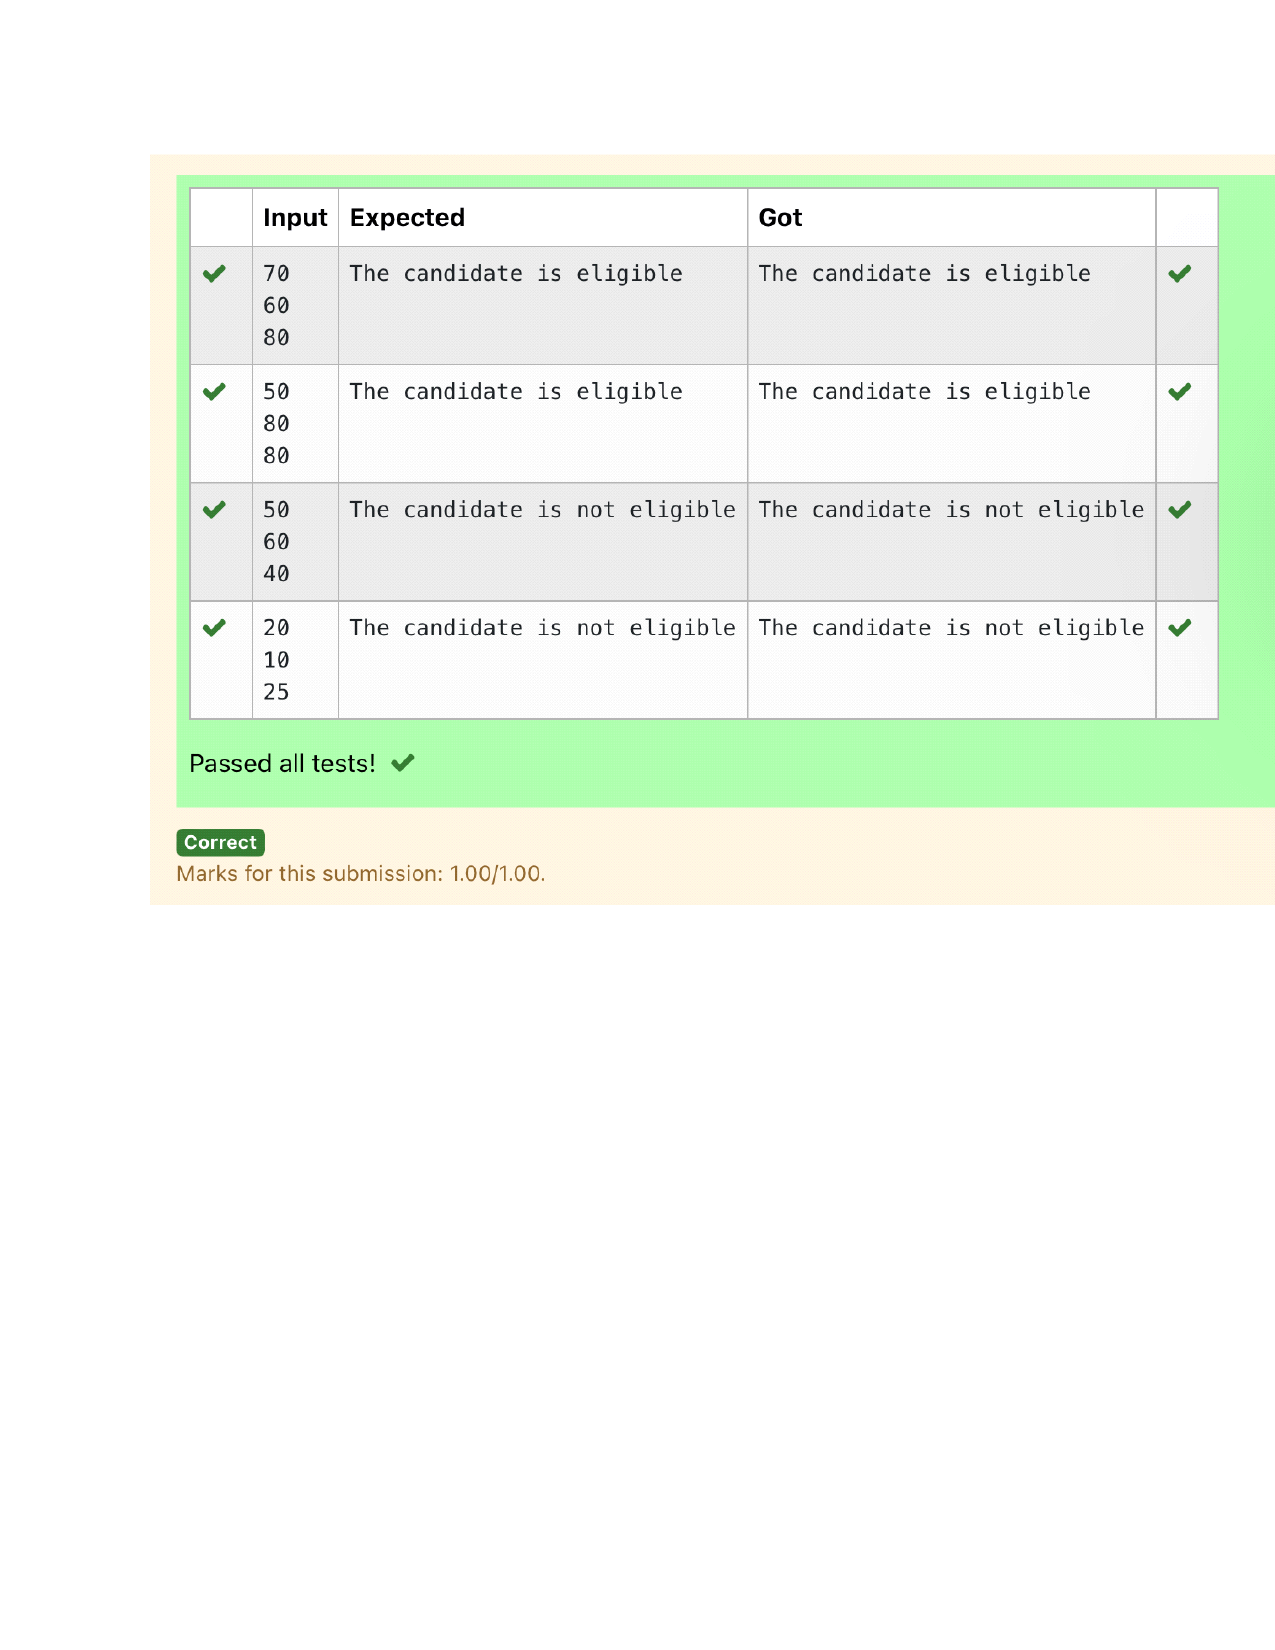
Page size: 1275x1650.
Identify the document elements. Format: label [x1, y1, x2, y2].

picture [150, 150, 1275, 905]
